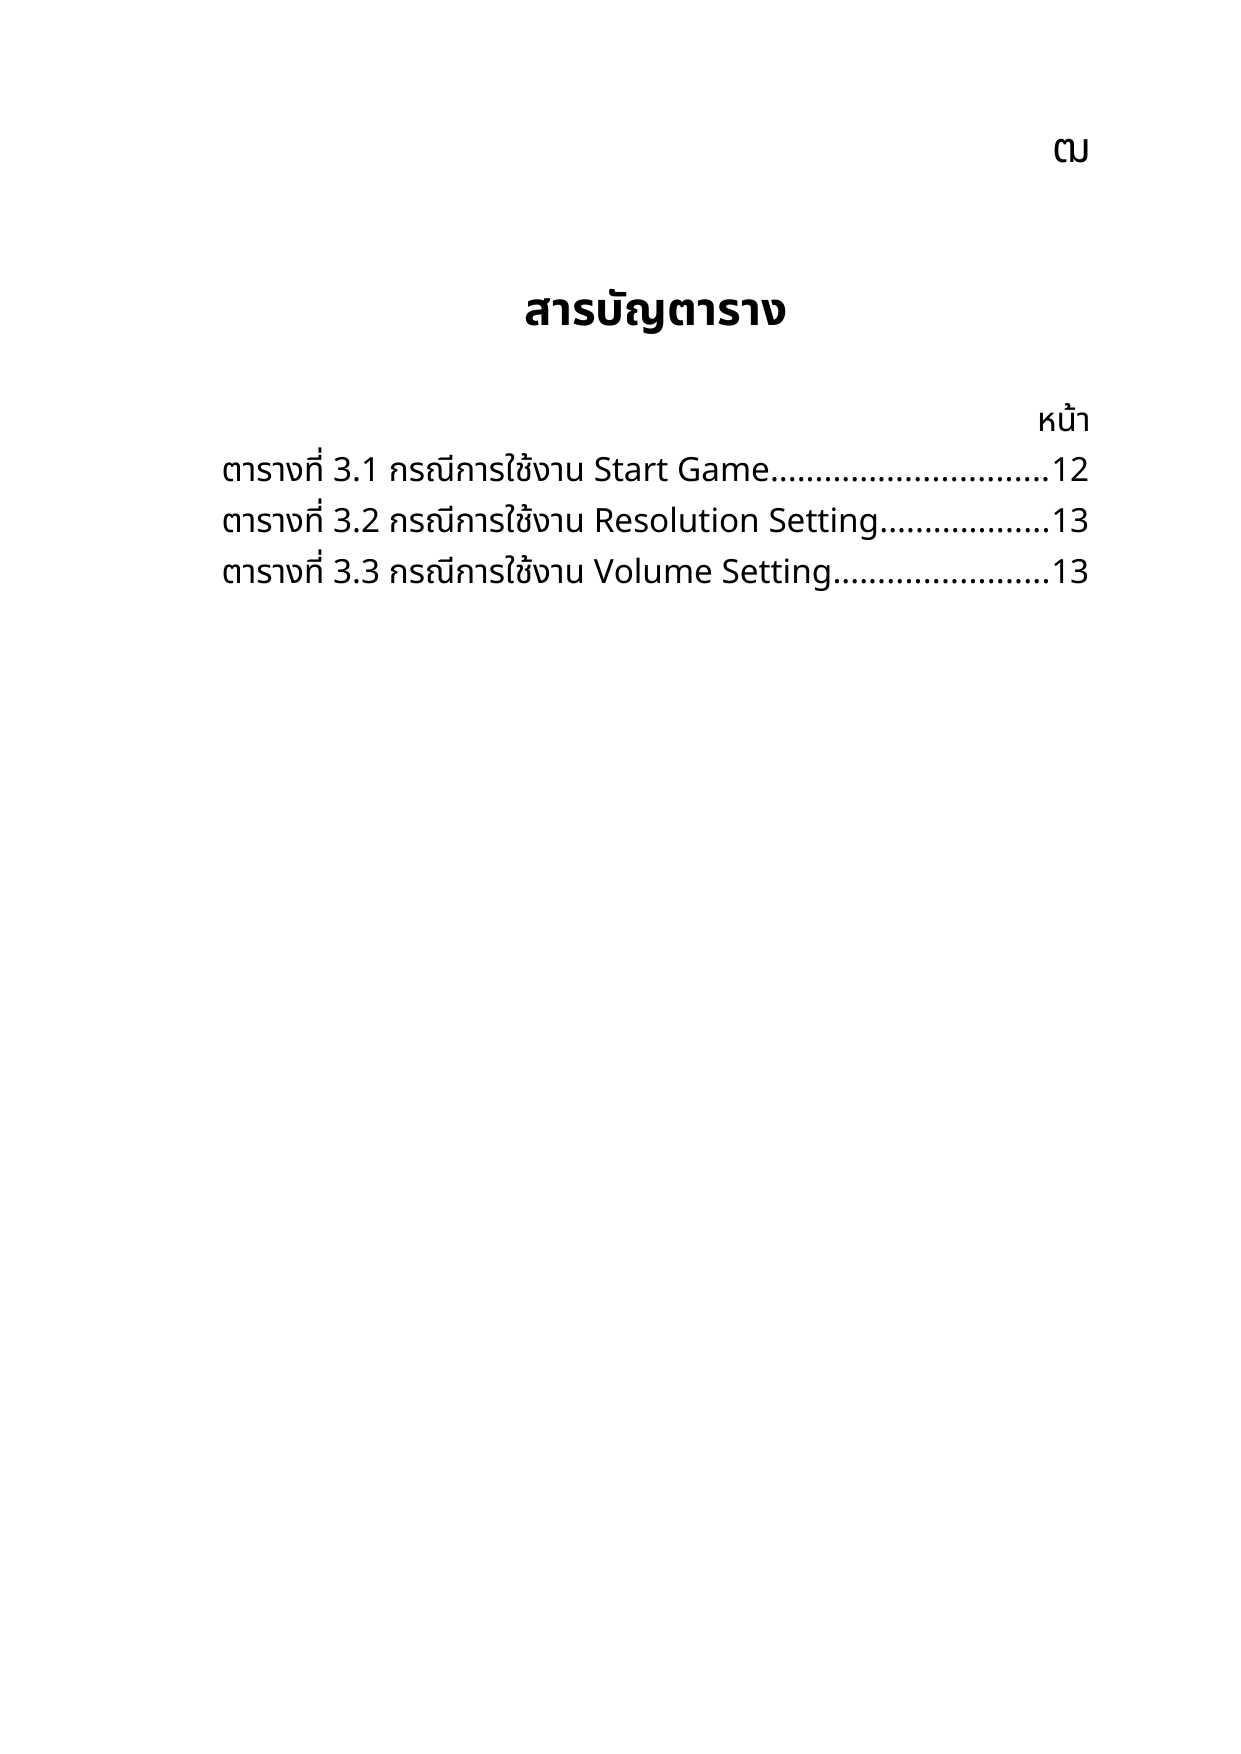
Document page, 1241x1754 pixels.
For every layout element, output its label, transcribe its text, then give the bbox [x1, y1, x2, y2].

text หน้า [221, 396, 1090, 446]
text ตารางที่ 3.3 กรณีการใช้งาน Volume Setting 13 [221, 547, 1090, 598]
text ตารางที่ 3.1 กรณีการใช้งาน Start Game 12 [221, 446, 1090, 497]
text ตารางที่ 3.2 กรณีการใช้งาน Resolution Setting 13 [221, 497, 1090, 547]
text สารบัญตาราง [221, 276, 1090, 346]
